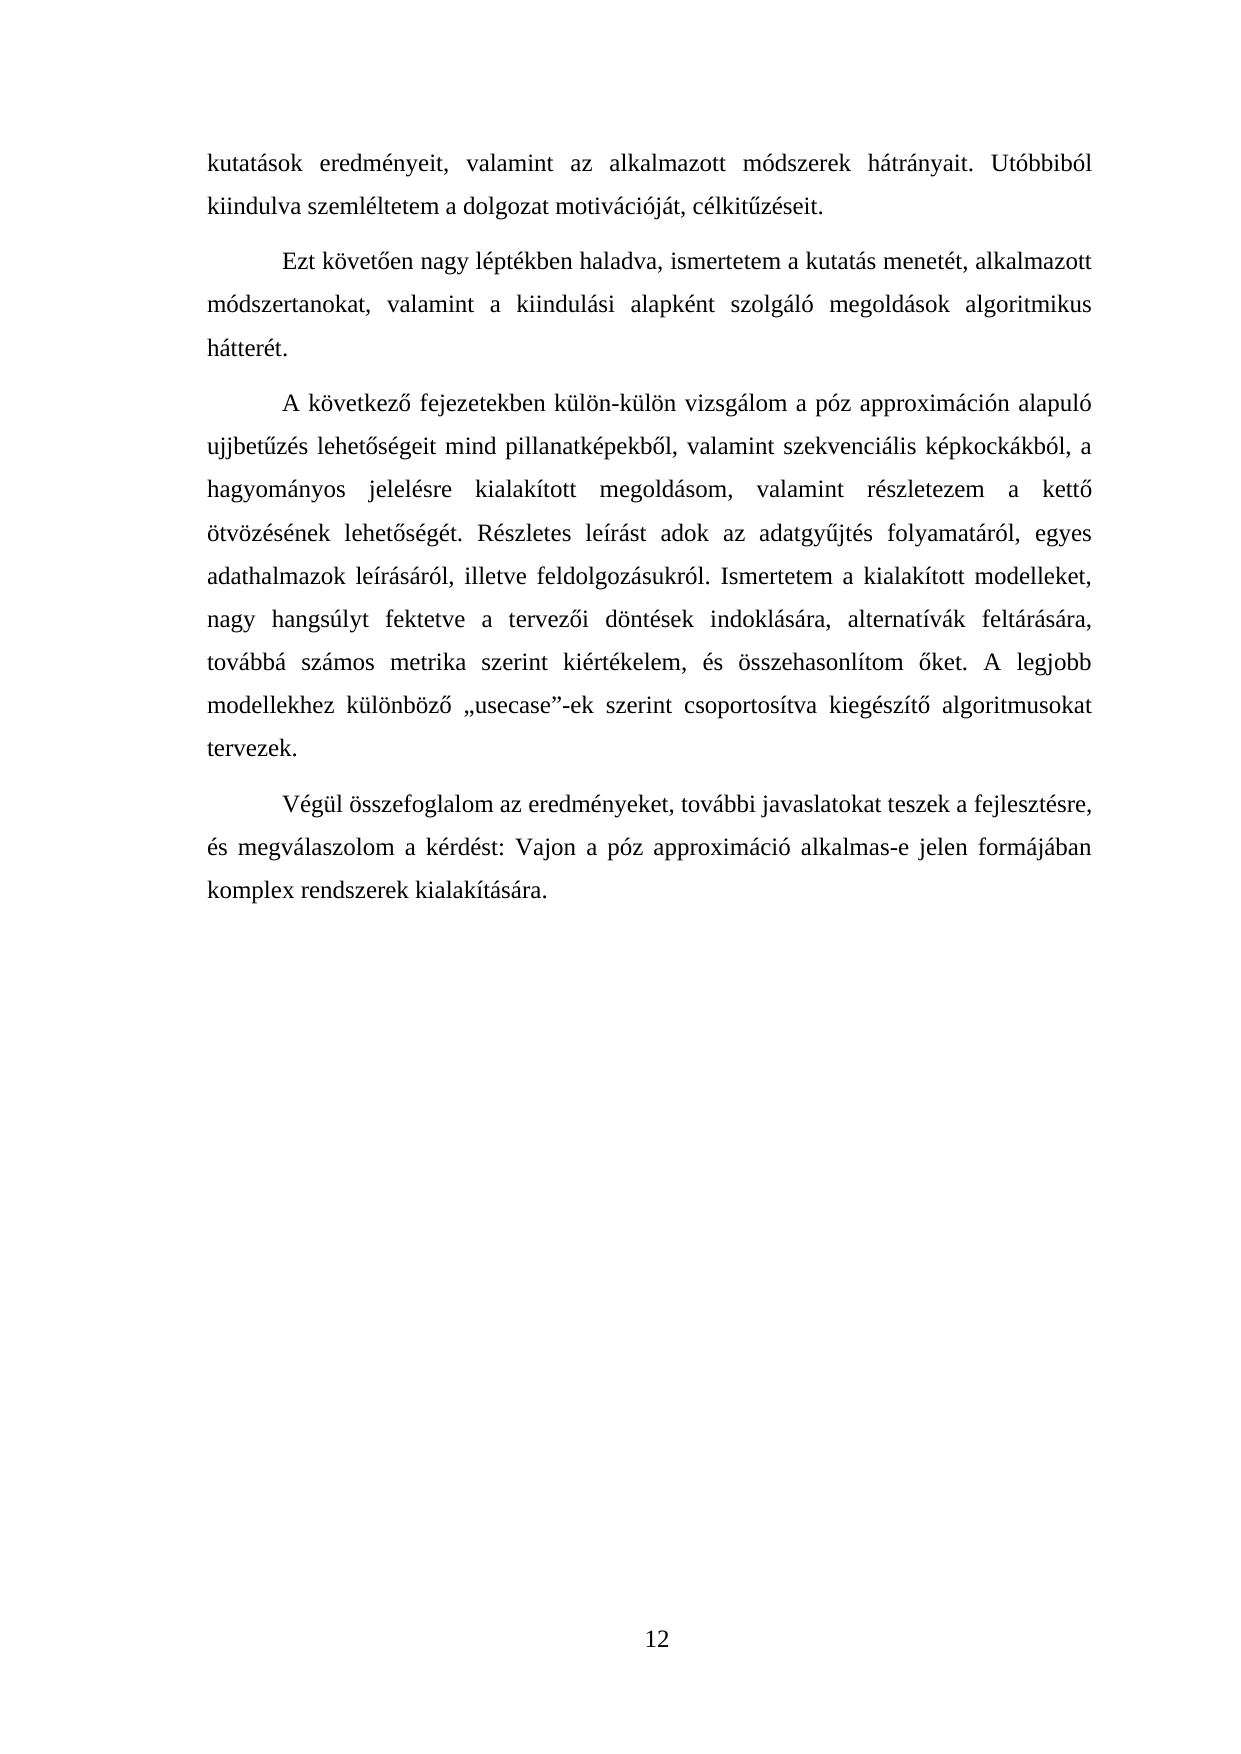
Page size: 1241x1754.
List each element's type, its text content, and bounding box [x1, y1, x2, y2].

text Ezt követően nagy léptékben haladva, ismertetem a kutatás menetét, alkalmazott módszertanokat, valamint a kiindulási alapként szolgáló megoldások algoritmikus hátterét. [207, 246, 1092, 361]
text Végül összefoglalom az eredményeket, további javaslatokat teszek a fejlesztésre, és megválaszolom a kérdést: Vajon a póz approximáció alkalmas-e jelen formájában komplex rendszerek kialakítására. [207, 789, 1092, 904]
text A következő fejezetekben külön-külön vizsgálom a póz approximáción alapuló ujjbetűzés lehetőségeit mind pillanatképekből, valamint szekvenciális képkockákból, a hagyományos jelelésre kialakított megoldásom, valamint részletezem a kettő ötvözésének lehetőségét. Részletes leírást adok az adatgyűjtés folyamatáról, egyes adathalmazok leírásáról, illetve feldolgozásukról. Ismertetem a kialakított modelleket, nagy hangsúlyt fektetve a tervezői döntések indoklására, alternatívák feltárására, továbbá számos metrika szerint kiértékelem, és összehasonlítom őket. A legjobb modellekhez különböző „usecase”-ek szerint csoportosítva kiegészítő algoritmusokat tervezek. [207, 388, 1092, 762]
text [207, 148, 1092, 219]
